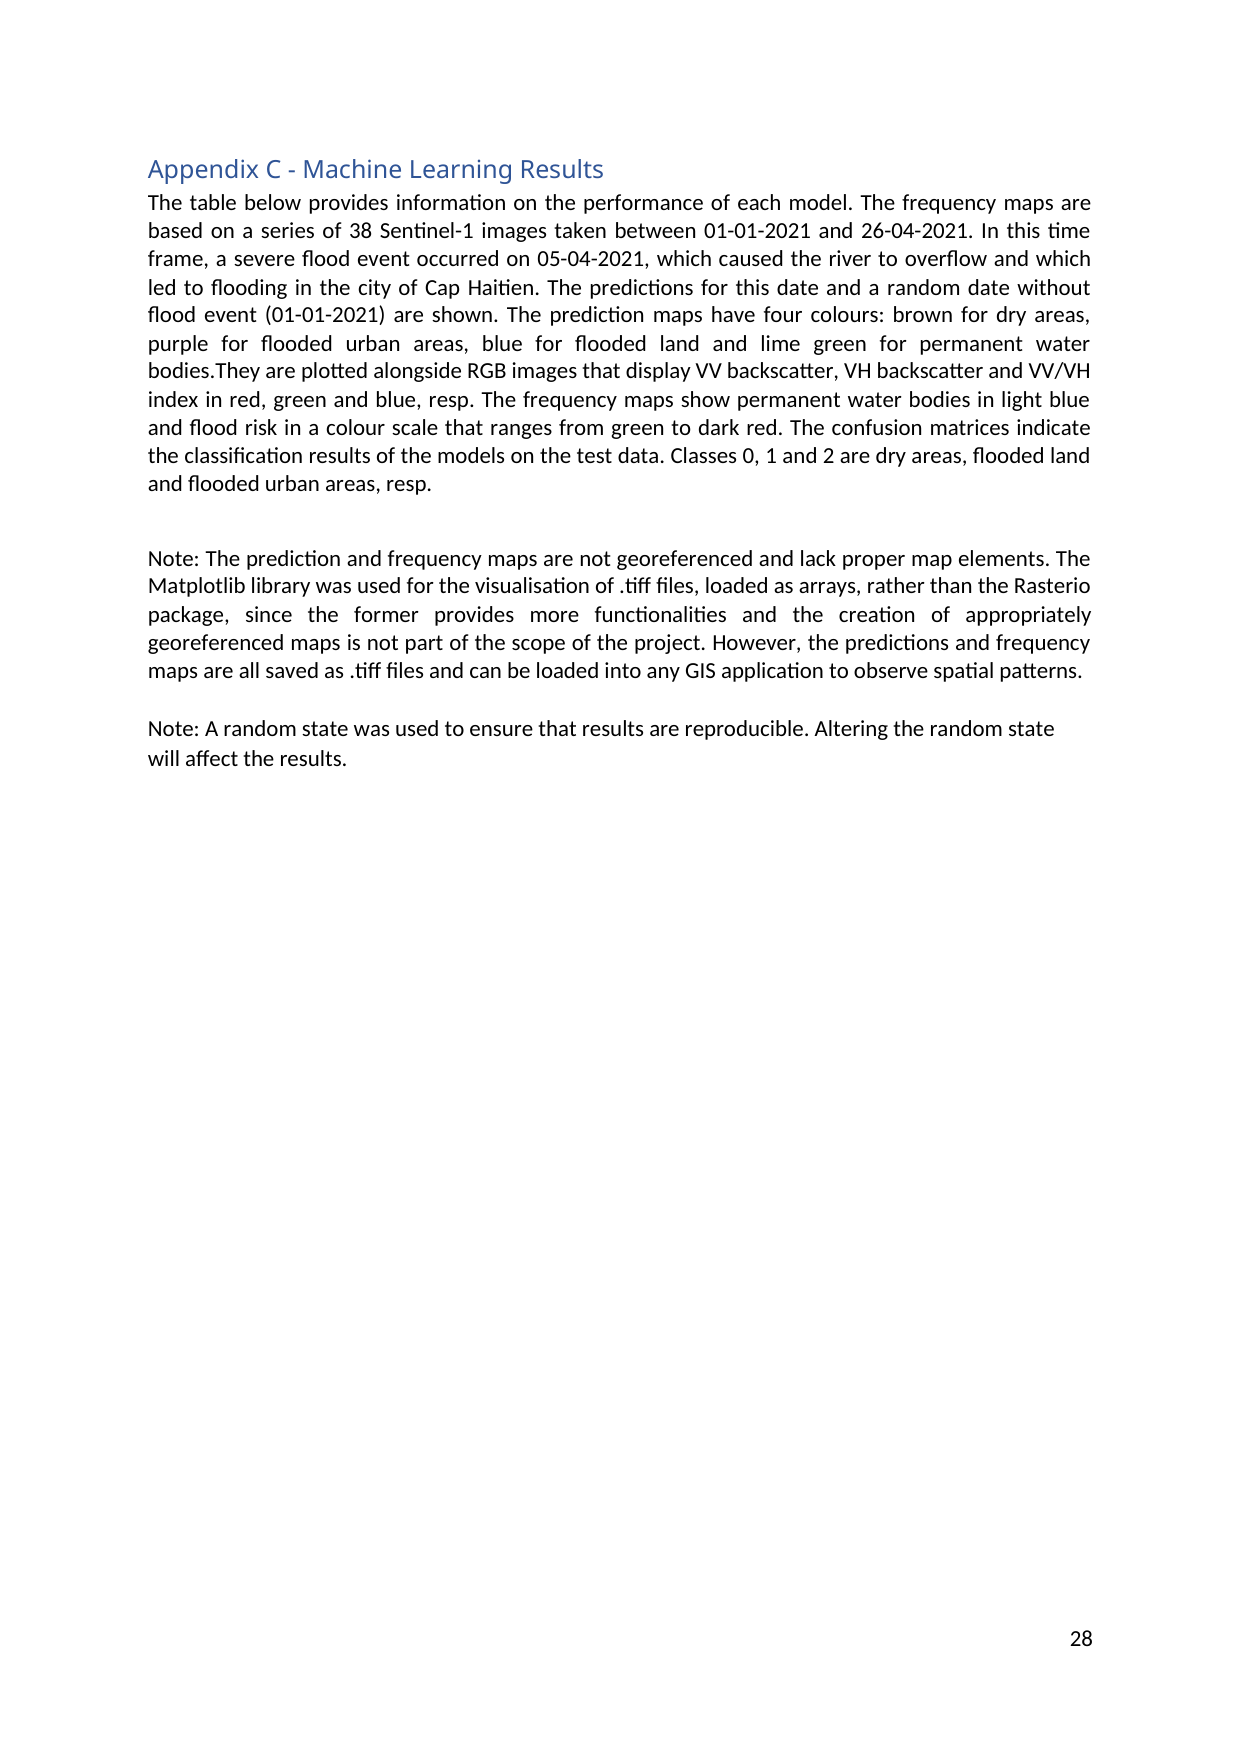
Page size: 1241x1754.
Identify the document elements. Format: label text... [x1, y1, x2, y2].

text Note: A random state was used to ensure that results are reproducible. Altering the random state will affect the results. [148, 684, 1093, 772]
text The table below provides information on the performance of each model. The frequency maps are based on a series of 38 Sentinel-1 images taken between 01-01-2021 and 26-04-2021. In this time frame, a severe flood event occurred on 05-04-2021, which caused the river to overflow and which led to flooding in the city of Cap Haitien. The predictions for this date and a random date without flood event (01-01-2021) are shown. The prediction maps have four colours: brown for dry areas, purple for flooded urban areas, blue for flooded land and lime green for permanent water bodies.They are plotted alongside RGB images that display VV backscatter, VH backscatter and VV/VH index in red, green and blue, resp. The frequency maps show permanent water bodies in light blue and flood risk in a colour scale that ranges from green to dark red. The confusion matrices indicate the classification results of the models on the test data. Classes 0, 1 and 2 are dry areas, flooded land and flooded urban areas, resp. [148, 188, 1093, 497]
text Note: The prediction and frequency maps are not georeferenced and lack proper map elements. The Matplotlib library was used for the visualisation of .tiff files, loaded as arrays, rather than the Rasterio package, since the former provides more functionalities and the creation of appropriately georeferenced maps is not part of the scope of the project. However, the predictions and frequency maps are all saved as .tiff files and can be loaded into any GIS application to observe spatial patterns. [148, 544, 1093, 684]
subtitle Appendix C - Machine Learning Results [148, 152, 1093, 186]
